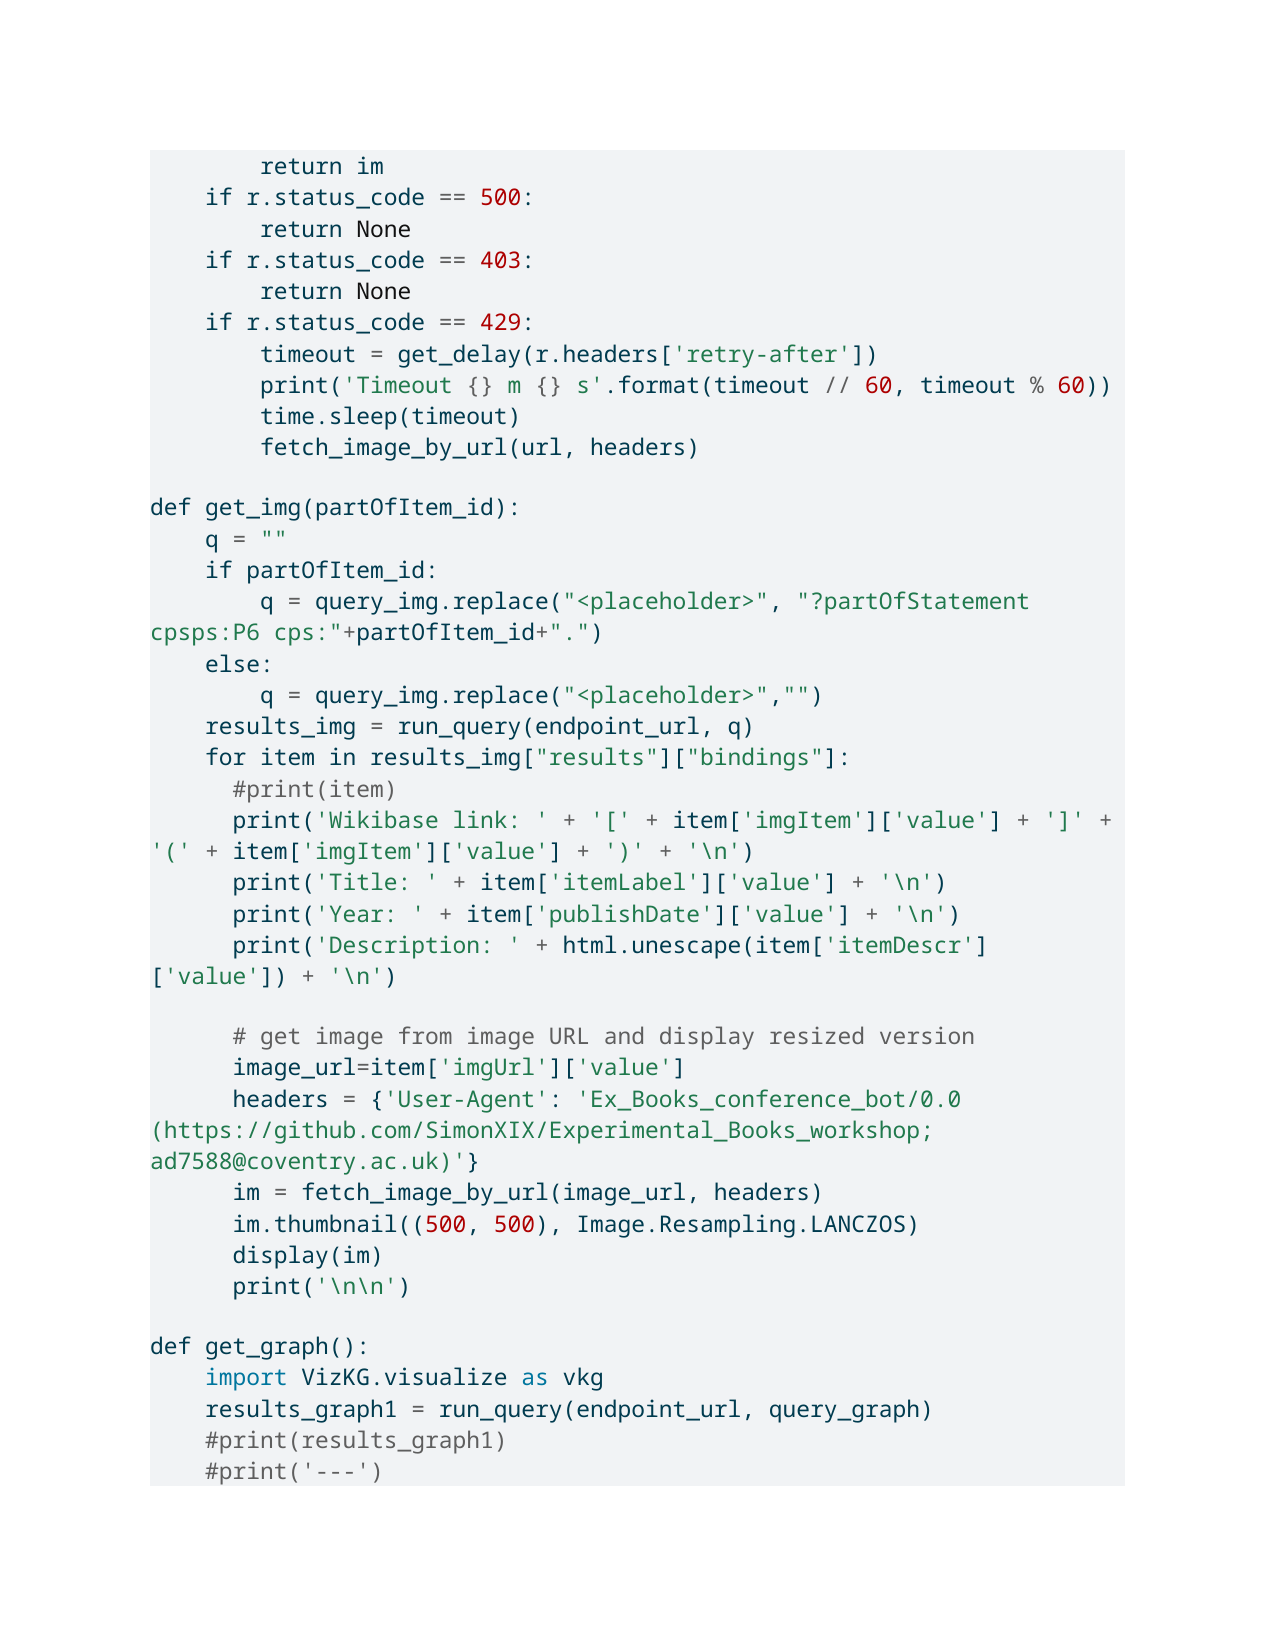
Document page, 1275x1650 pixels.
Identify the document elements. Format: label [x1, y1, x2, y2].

text [150, 150, 1125, 1486]
